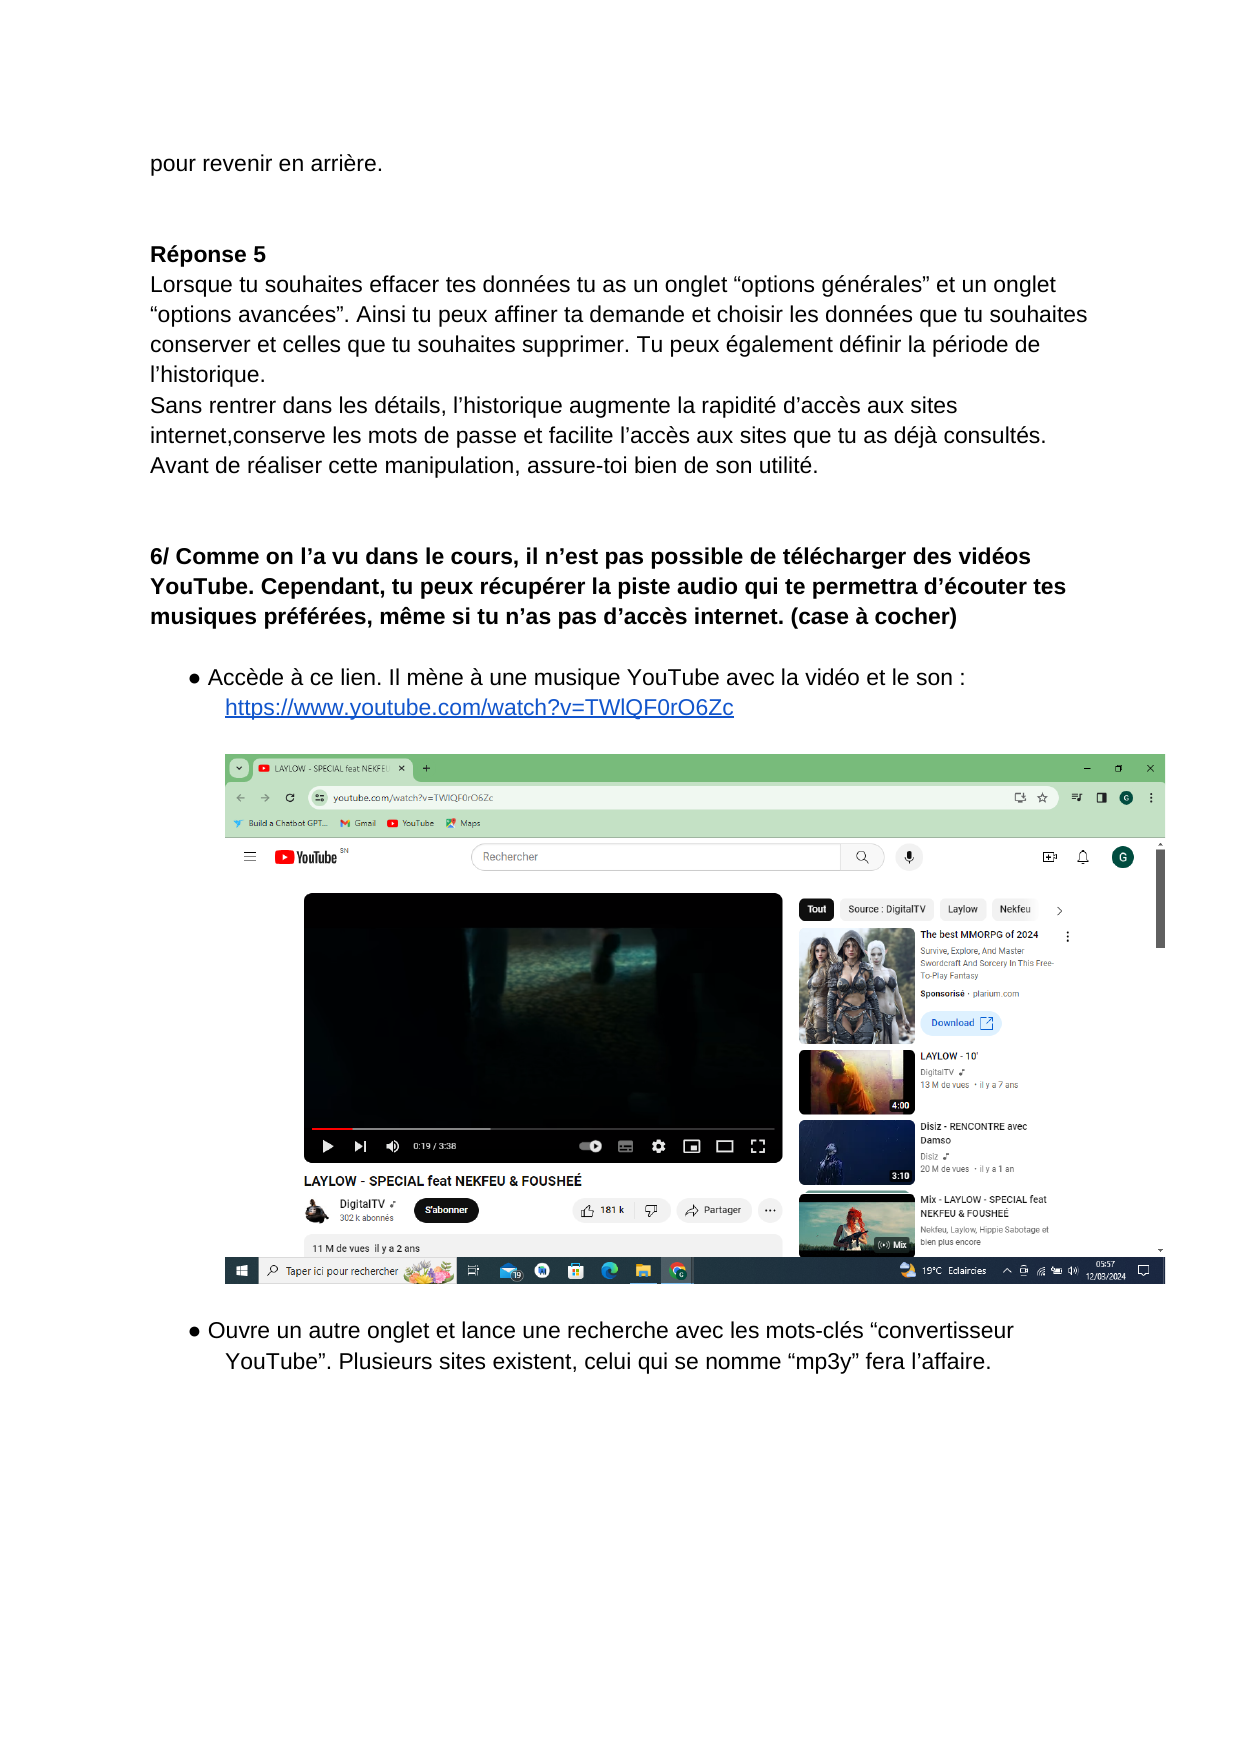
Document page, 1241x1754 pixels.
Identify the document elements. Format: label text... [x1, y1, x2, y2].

text conserver et celles que tu souhaites supprimer. Tu peux également définir la période de [150, 331, 1090, 358]
text YouTube”. Plusieurs sites existent, celui qui se nomme “mp3y” fera l’affaire. [150, 1348, 1090, 1374]
text https://www.youtube.com/watch?v=TWlQF0rO6Zc [150, 694, 1090, 720]
list ● Ouvre un autre onglet et lance une recherche avec les mots-clés “convertisseur [187, 1317, 1090, 1344]
text l’historique. [150, 361, 1090, 388]
text YouTube. Cependant, tu peux récupérer la piste audio qui te permettra d’écouter tes [150, 573, 1090, 599]
picture [225, 754, 1166, 1284]
text Sans rentrer dans les détails, l’historique augmente la rapidité d’accès aux sites internet,conserve les mots de passe et facilite l’accès aux sites que tu as déjà consultés. Avant de réaliser cette manipulation, assure-toi bien de son utilité. [150, 392, 1090, 478]
text 6/ Comme on l’a vu dans le cours, il n’est pas possible de télécharger des vidéos [150, 543, 1090, 569]
text Lorsque tu souhaites effacer tes données tu as un onglet “options générales” et un onglet [150, 271, 1090, 297]
text musiques préférées, même si tu n’as pas d’accès internet. (case à cocher) [150, 603, 1090, 629]
list ● Accède à ce lien. Il mène à une musique YouTube avec la vidéo et le son : [187, 663, 1090, 690]
text “options avancées”. Ainsi tu peux affiner ta demande et choisir les données que tu souhaites [150, 301, 1090, 327]
text pour revenir en arrière. [150, 150, 1090, 176]
text Réponse 5 [150, 241, 1090, 267]
